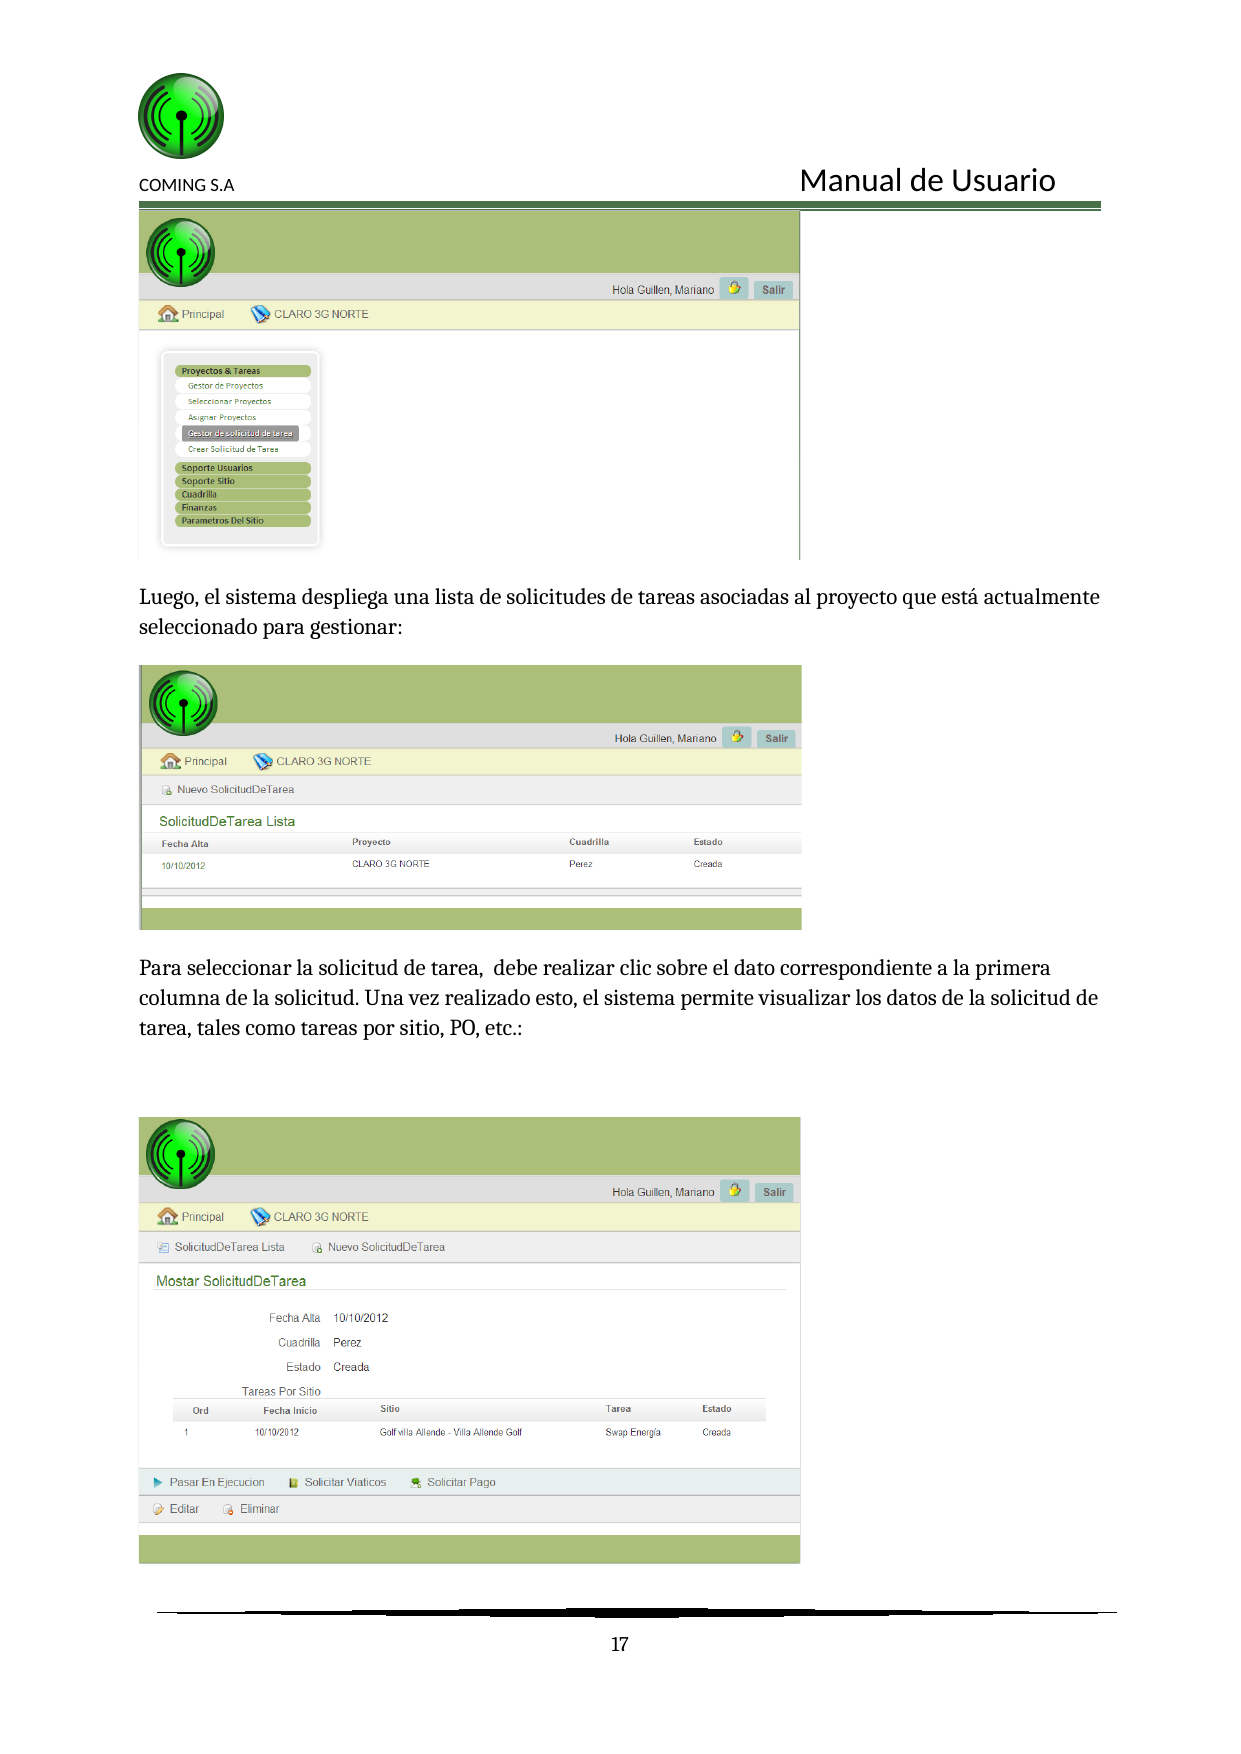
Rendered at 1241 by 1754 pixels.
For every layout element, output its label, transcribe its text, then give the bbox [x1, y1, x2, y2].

text Luego, el sistema despliega una lista de solicitudes de tareas asociadas al proyecto que está actualmente seleccionado para gestionar: [139, 584, 1101, 640]
text Para seleccionar la solicitud de tarea, debe realizar clic sobre el dato correspondiente a la primera columna de la solicitud. Una vez realizado esto, el sistema permite visualizar los datos de la solicitud de tarea, tales como tareas por sitio, PO, etc.: [139, 955, 1101, 1041]
picture [138, 73, 224, 159]
picture [138, 1117, 801, 1564]
picture [138, 665, 802, 930]
picture [138, 210, 801, 560]
